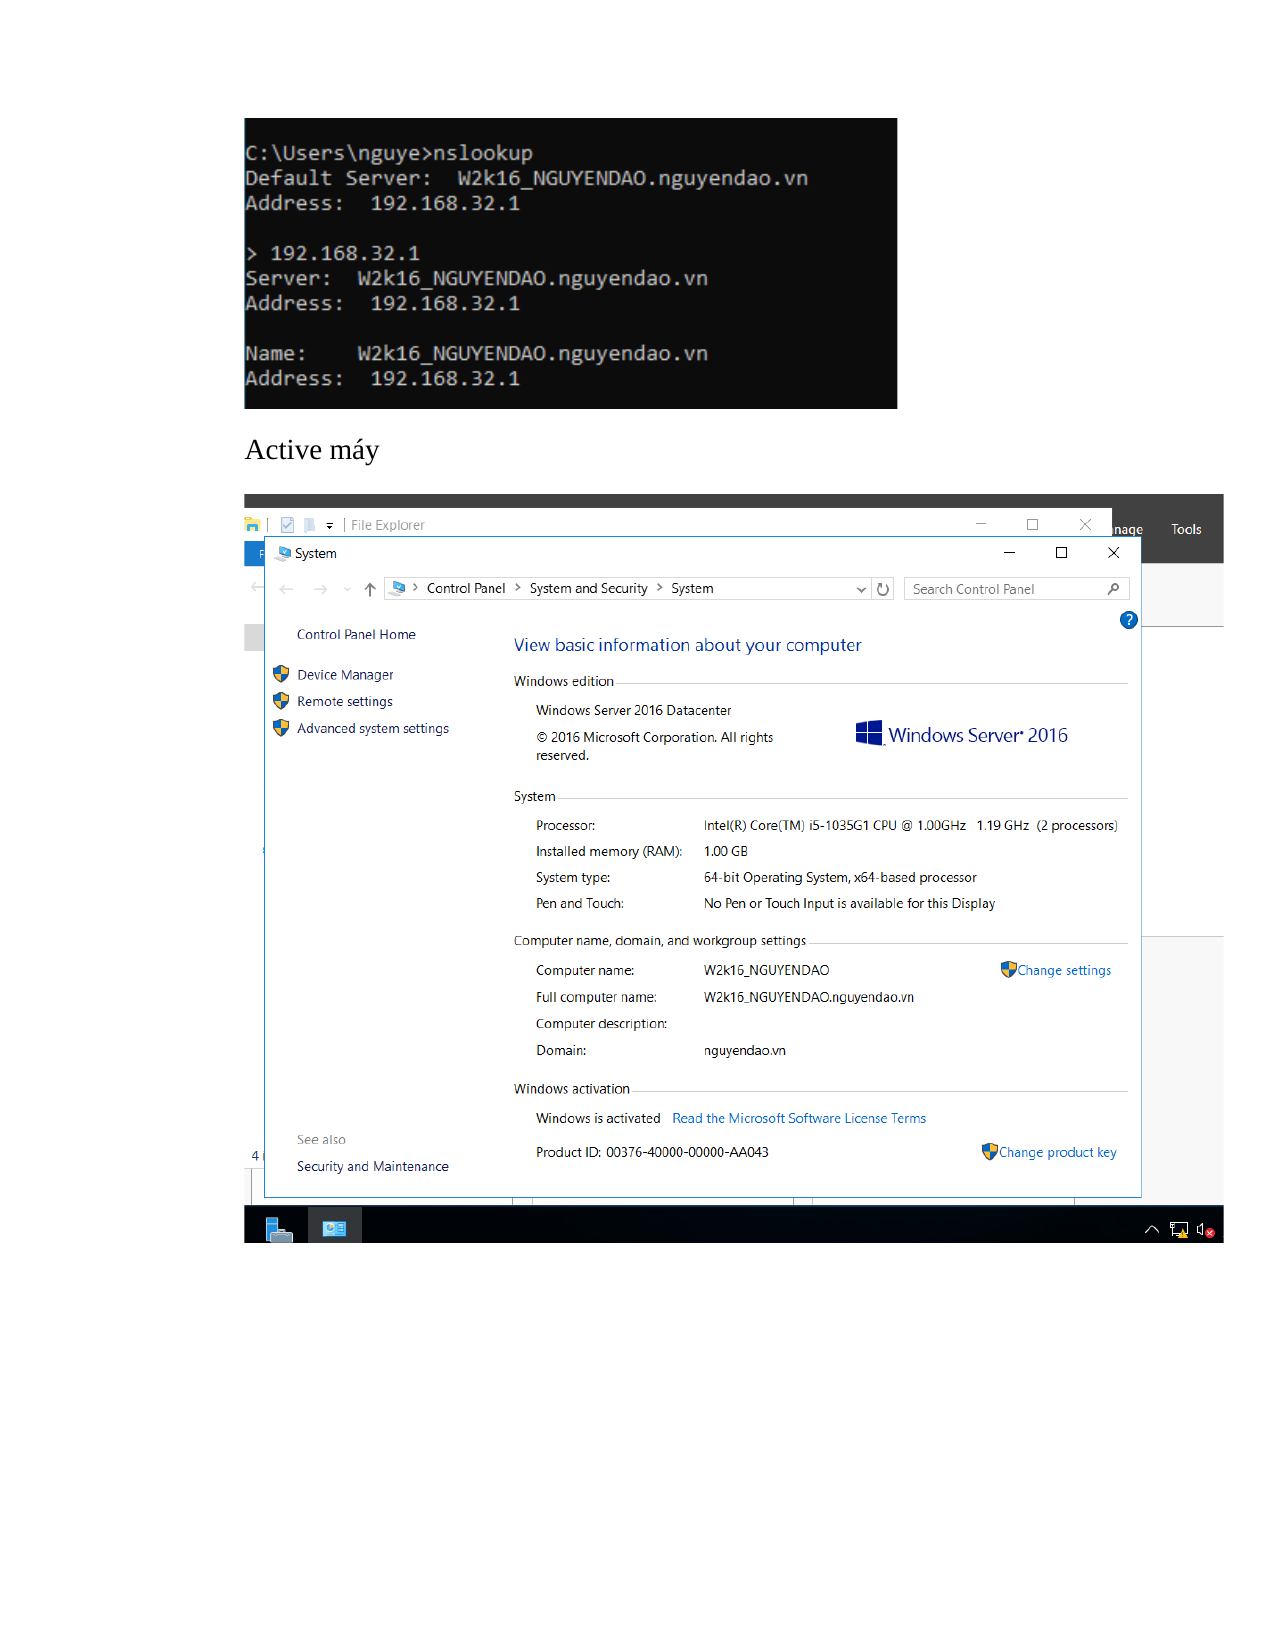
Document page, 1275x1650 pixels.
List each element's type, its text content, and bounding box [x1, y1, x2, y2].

text Active máy [244, 432, 1186, 466]
picture [244, 489, 1224, 1243]
picture [244, 118, 898, 409]
